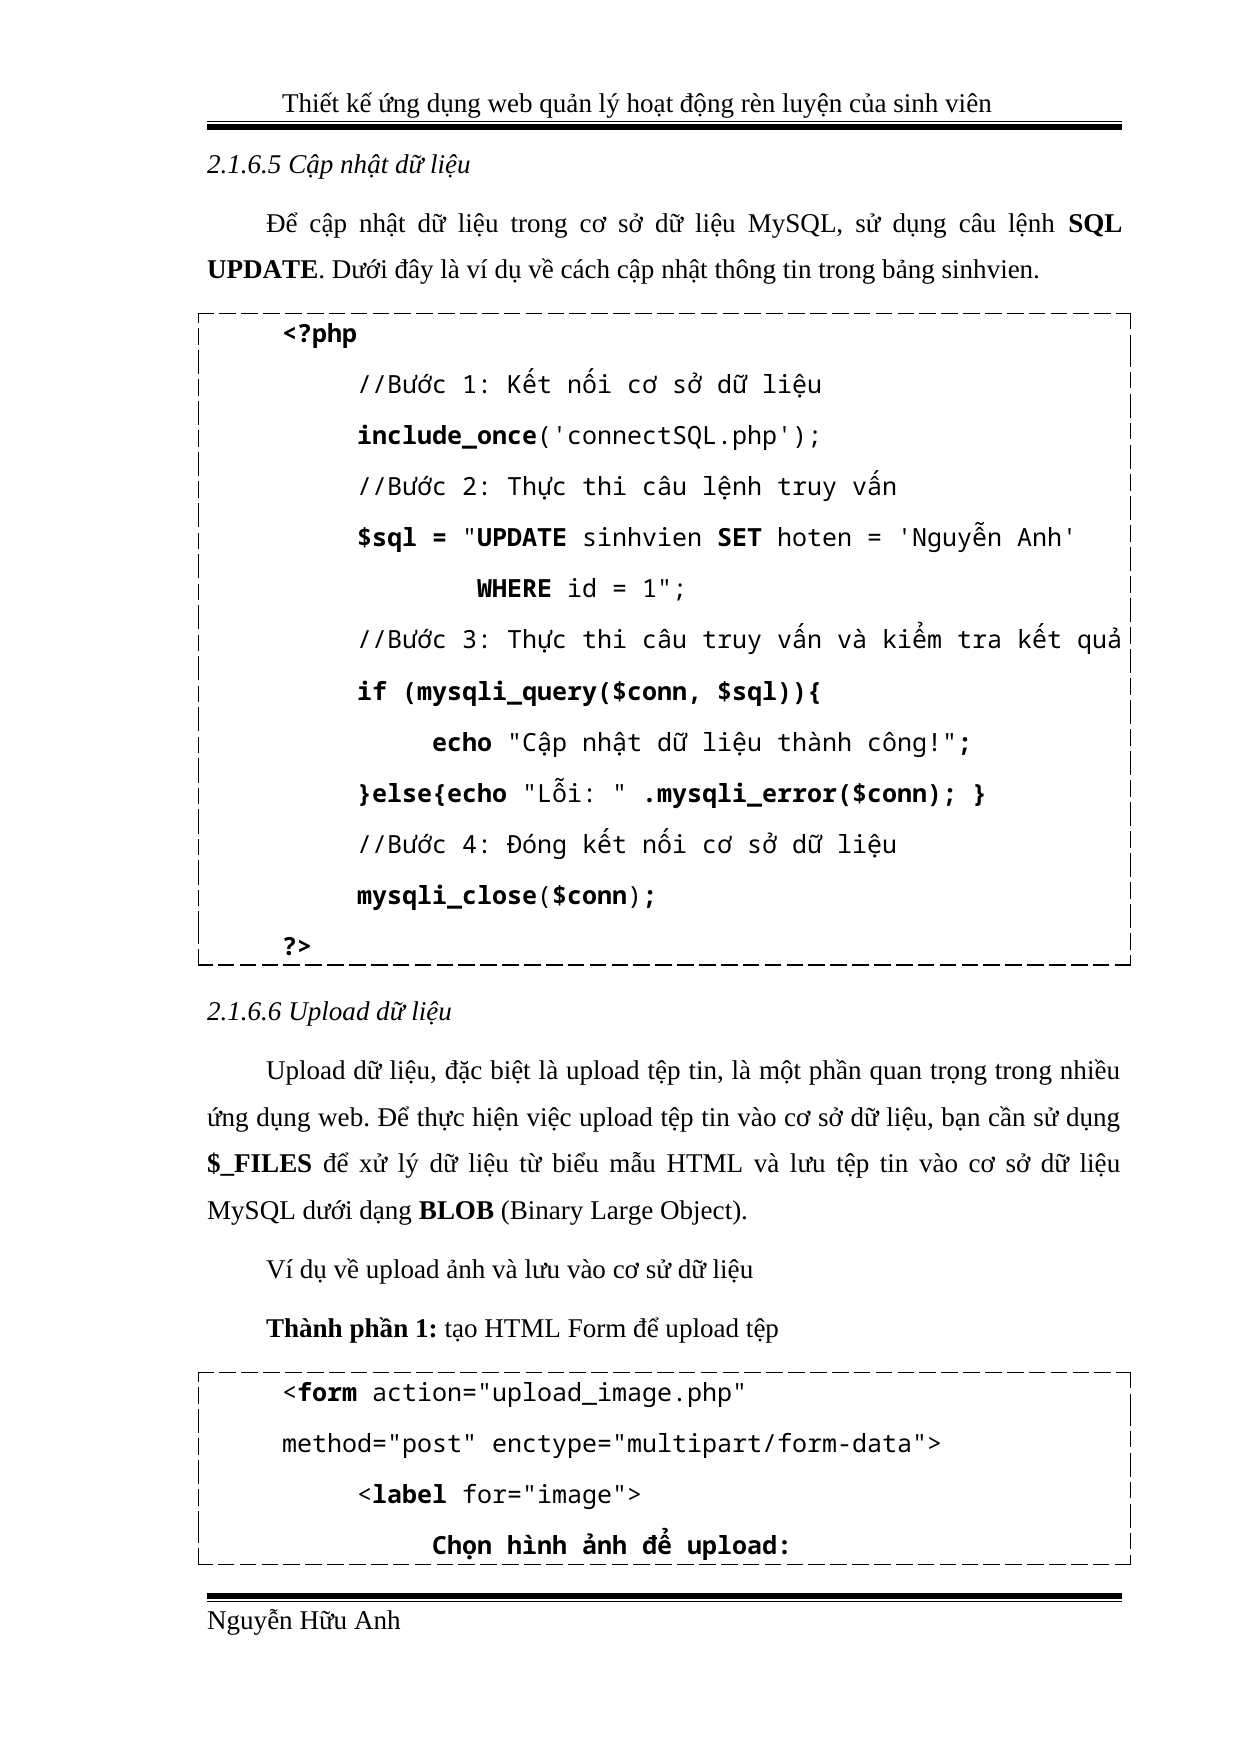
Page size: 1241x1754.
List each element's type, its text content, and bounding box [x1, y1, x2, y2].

text <form action="upload_image.php" [197, 1372, 1131, 1409]
text if (mysqli_query($conn, $sql)){ [197, 670, 1131, 707]
text Ví dụ về upload ảnh và lưu vào cơ sử dữ liệu [207, 1253, 1122, 1284]
text <?php [197, 313, 1131, 350]
text }else{echo "Lỗi: " .mysqli_error($conn); } [197, 772, 1131, 809]
text method="post" enctype="multipart/form-data"> [197, 1423, 1131, 1460]
text include_once('connectSQL.php'); [197, 415, 1131, 452]
text WHERE id = 1"; [197, 568, 1131, 605]
subtitle Cập nhật dữ liệu [207, 148, 1122, 179]
text //Bước 3: Thực thi câu truy vấn và kiểm tra kết quả [197, 619, 1131, 656]
subtitle Upload dữ liệu [207, 995, 1122, 1026]
text //Bước 2: Thực thi câu lệnh truy vấn [197, 466, 1131, 503]
text //Bước 1: Kết nối cơ sở dữ liệu [197, 364, 1131, 401]
text Upload dữ liệu, đặc biệt là upload tệp tin, là một phần quan trọng trong nhiều ứng dụng web. Để thực hiện việc upload tệp tin vào cơ sở dữ liệu, bạn cần sử dụng $_FILES để xử lý dữ liệu từ biểu mẫu HTML và lưu tệp tin vào cơ sở dữ liệu MySQL dưới dạng BLOB (Binary Large Object). [207, 1054, 1122, 1225]
text Để cập nhật dữ liệu trong cơ sở dữ liệu MySQL, sử dụng câu lệnh SQL UPDATE. Dưới đây là ví dụ về cách cập nhật thông tin trong bảng sinhvien. [207, 207, 1122, 285]
text Thành phần 1: tạo HTML Form để upload tệp [207, 1312, 1122, 1344]
text //Bước 4: Đóng kết nối cơ sở dữ liệu [197, 823, 1131, 860]
text mysqli_close($conn); [197, 874, 1131, 911]
text <label for="image"> [197, 1474, 1131, 1511]
text Chọn hình ảnh để upload: [197, 1525, 1131, 1565]
text echo "Cập nhật dữ liệu thành công!"; [197, 721, 1131, 758]
text $sql = "UPDATE sinhvien SET hoten = 'Nguyễn Anh' [197, 517, 1131, 554]
text ?> [197, 925, 1131, 966]
